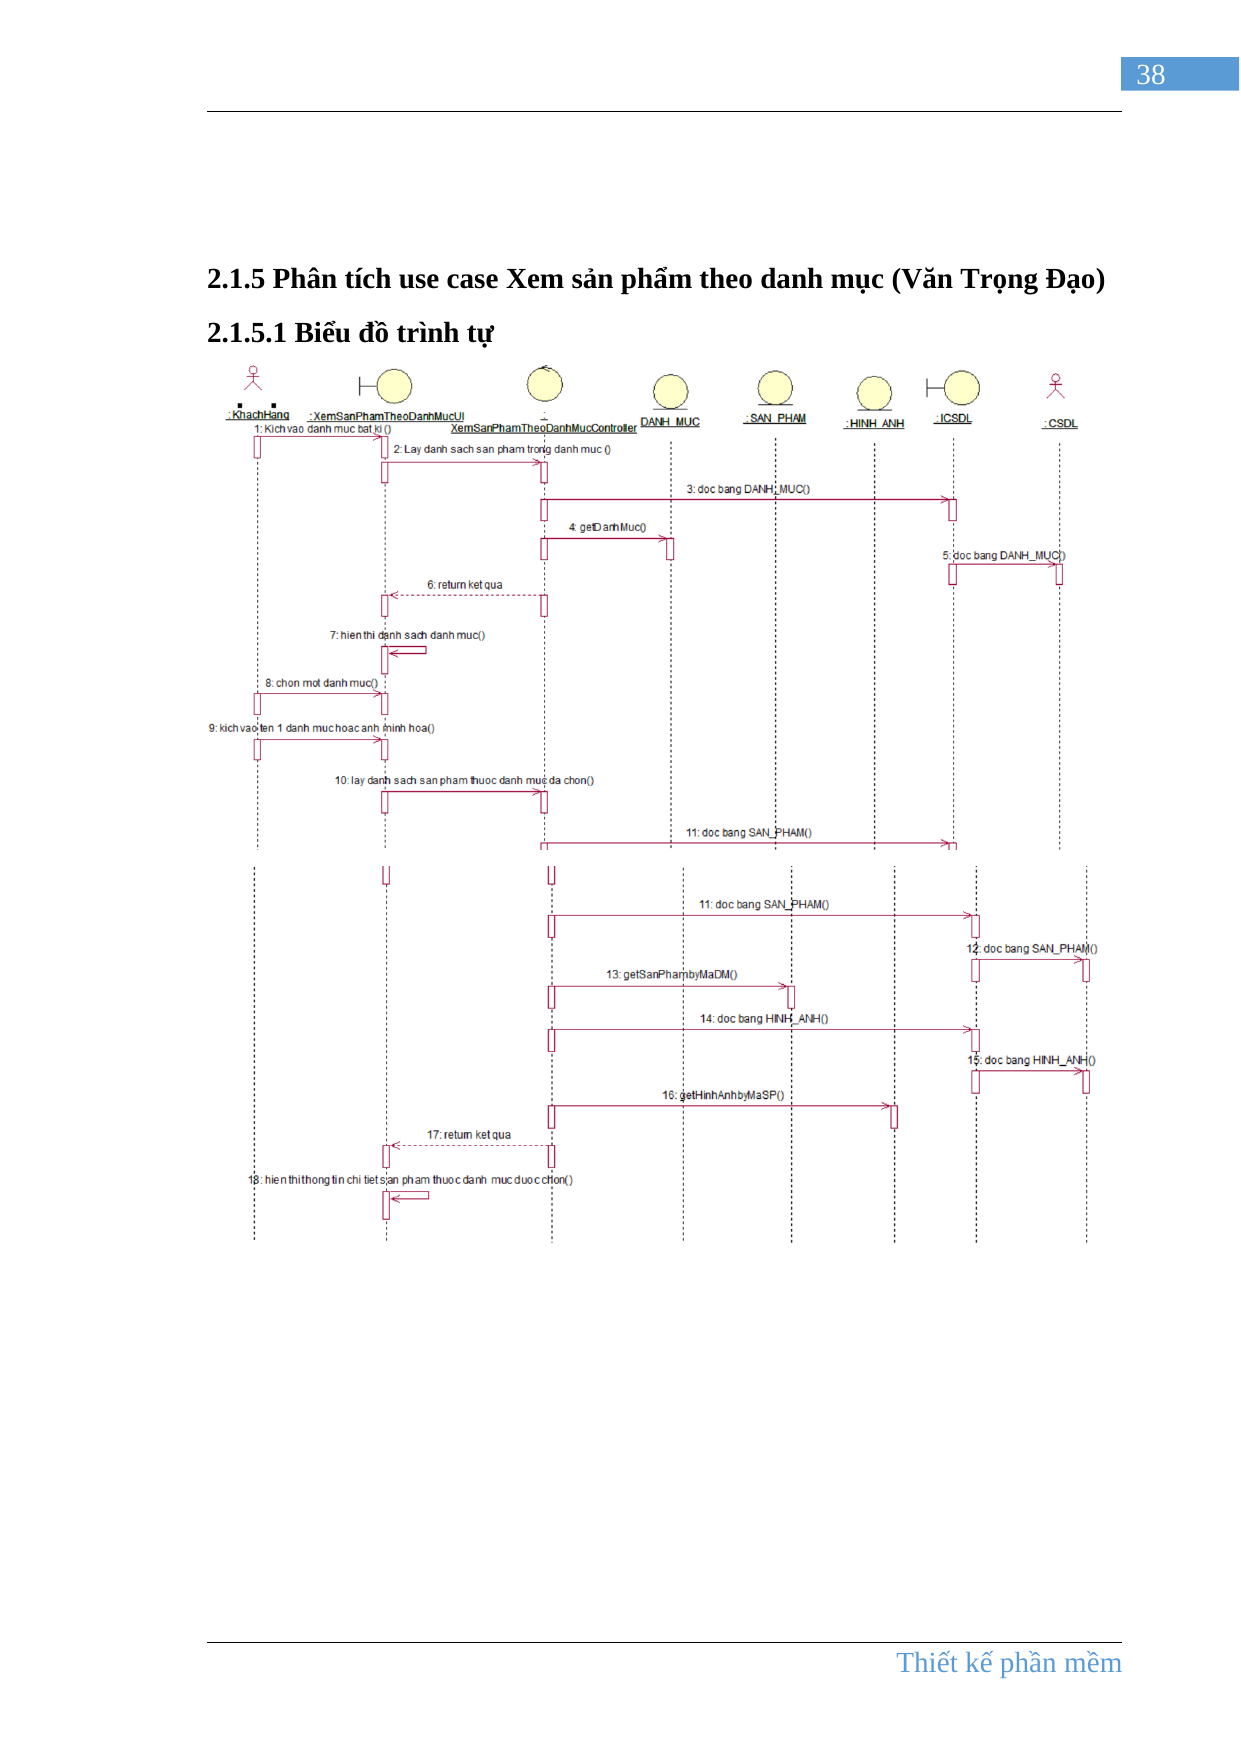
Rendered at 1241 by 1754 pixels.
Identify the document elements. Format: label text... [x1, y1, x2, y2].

subtitle 2.1.5 Phân tích use case Xem sản phẩm theo danh mục (Văn Trọng Đạo) [207, 261, 1122, 294]
picture [206, 365, 1123, 850]
subtitle 2.1.5.1 Biểu đồ trình tự [207, 315, 1122, 349]
picture [206, 866, 1123, 1271]
